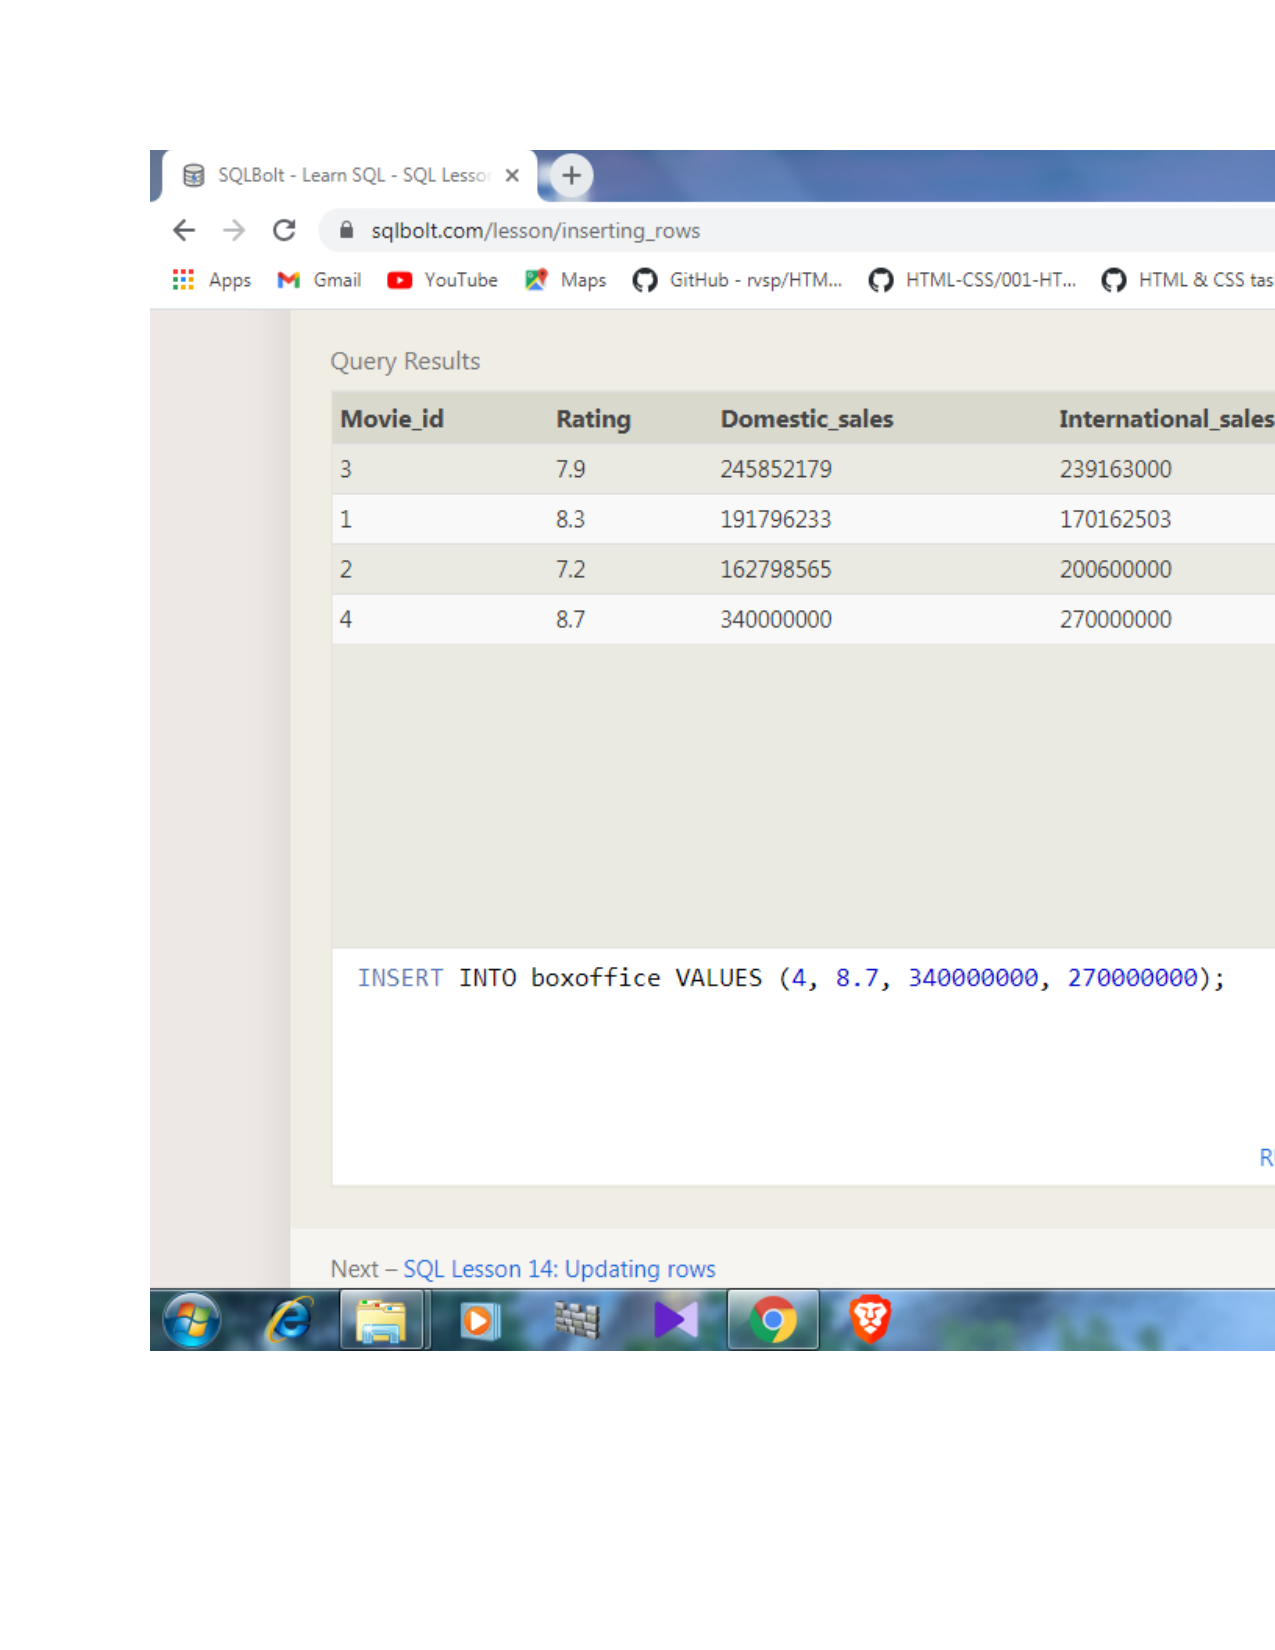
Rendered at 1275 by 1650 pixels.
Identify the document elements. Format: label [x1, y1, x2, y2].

picture [150, 150, 1275, 1351]
